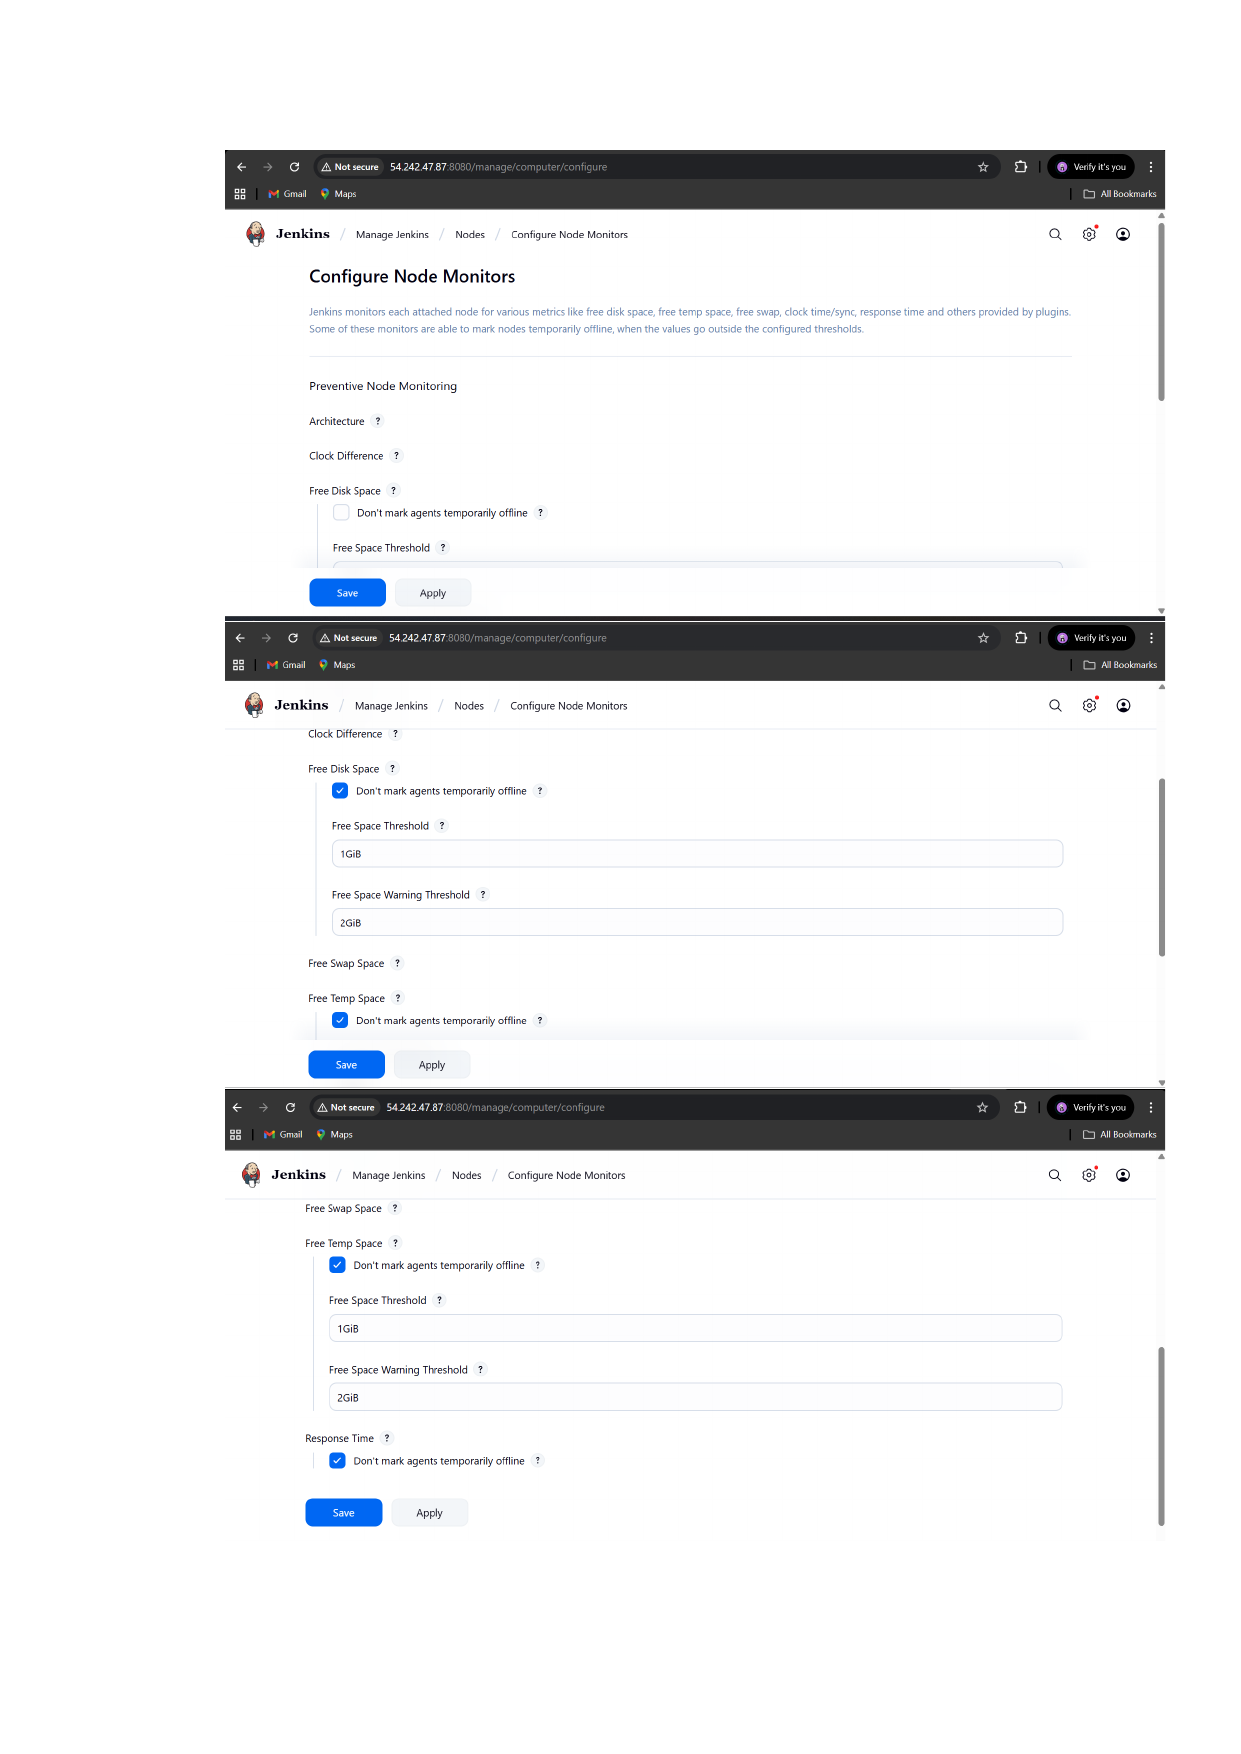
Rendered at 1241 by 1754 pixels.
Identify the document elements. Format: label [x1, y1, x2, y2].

picture [225, 622, 1166, 1088]
picture [225, 150, 1166, 621]
picture [225, 1089, 1166, 1541]
